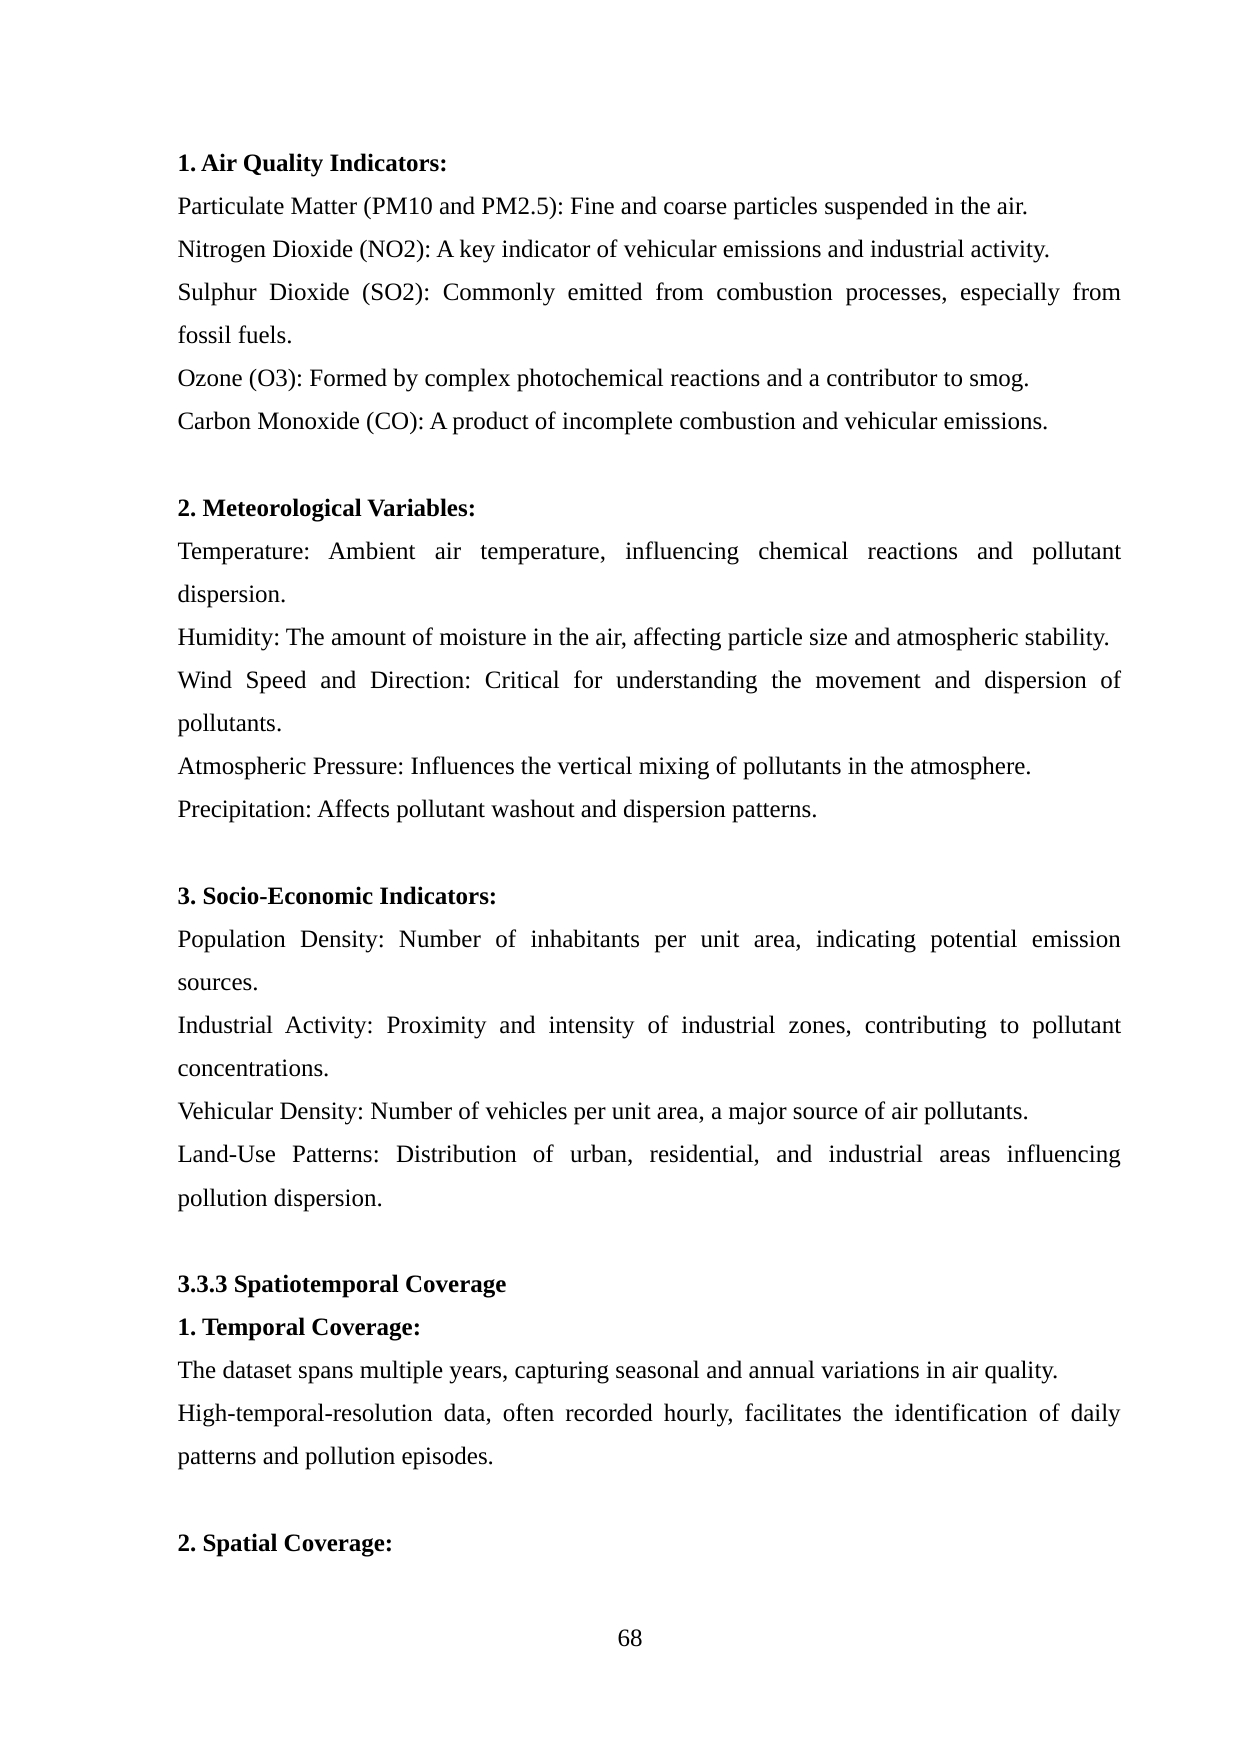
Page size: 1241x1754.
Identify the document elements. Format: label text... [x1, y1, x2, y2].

text Industrial Activity: Proximity and intensity of industrial zones, contributing to pollutant concentrations. [177, 1010, 1122, 1082]
text Temperature: Ambient air temperature, influencing chemical reactions and pollutant dispersion. [177, 536, 1122, 608]
text 3. Socio-Economic Indicators: [177, 881, 1122, 909]
text The dataset spans multiple years, capturing seasonal and annual variations in air quality. [177, 1355, 1122, 1384]
text High-temporal-resolution data, often recorded hourly, facilitates the identification of daily patterns and pollution episodes. [177, 1398, 1122, 1470]
text Land-Use Patterns: Distribution of urban, residential, and industrial areas influencing pollution dispersion. [177, 1139, 1122, 1211]
text Sulphur Dioxide (SO2): Commonly emitted from combustion processes, especially from fossil fuels. [177, 277, 1122, 349]
text Nitrogen Dioxide (NO2): A key indicator of vehicular emissions and industrial activity. [177, 234, 1122, 263]
text Ozone (O3): Formed by complex photochemical reactions and a contributor to smog. [177, 363, 1122, 392]
text Vehicular Density: Number of vehicles per unit area, a major source of air pollutants. [177, 1096, 1122, 1125]
text 1. Air Quality Indicators: [177, 148, 1122, 176]
text Humidity: The amount of moisture in the air, affecting particle size and atmospheric stability. [177, 622, 1122, 651]
text 1. Temporal Coverage: [177, 1312, 1122, 1341]
text Carbon Monoxide (CO): A product of incomplete combustion and vehicular emissions. [177, 406, 1122, 435]
text 2. Spatial Coverage: [177, 1528, 1122, 1556]
text 2. Meteorological Variables: [177, 493, 1122, 521]
text Precipitation: Affects pollutant washout and dispersion patterns. [177, 794, 1122, 823]
text Particulate Matter (PM10 and PM2.5): Fine and coarse particles suspended in the air. [177, 191, 1122, 219]
text 3.3.3 Spatiotemporal Coverage [177, 1269, 1122, 1298]
text Atmospheric Pressure: Influences the vertical mixing of pollutants in the atmosphere. [177, 751, 1122, 780]
text Population Density: Number of inhabitants per unit area, indicating potential emission sources. [177, 924, 1122, 996]
text Wind Speed and Direction: Critical for understanding the movement and dispersion of pollutants. [177, 665, 1122, 737]
